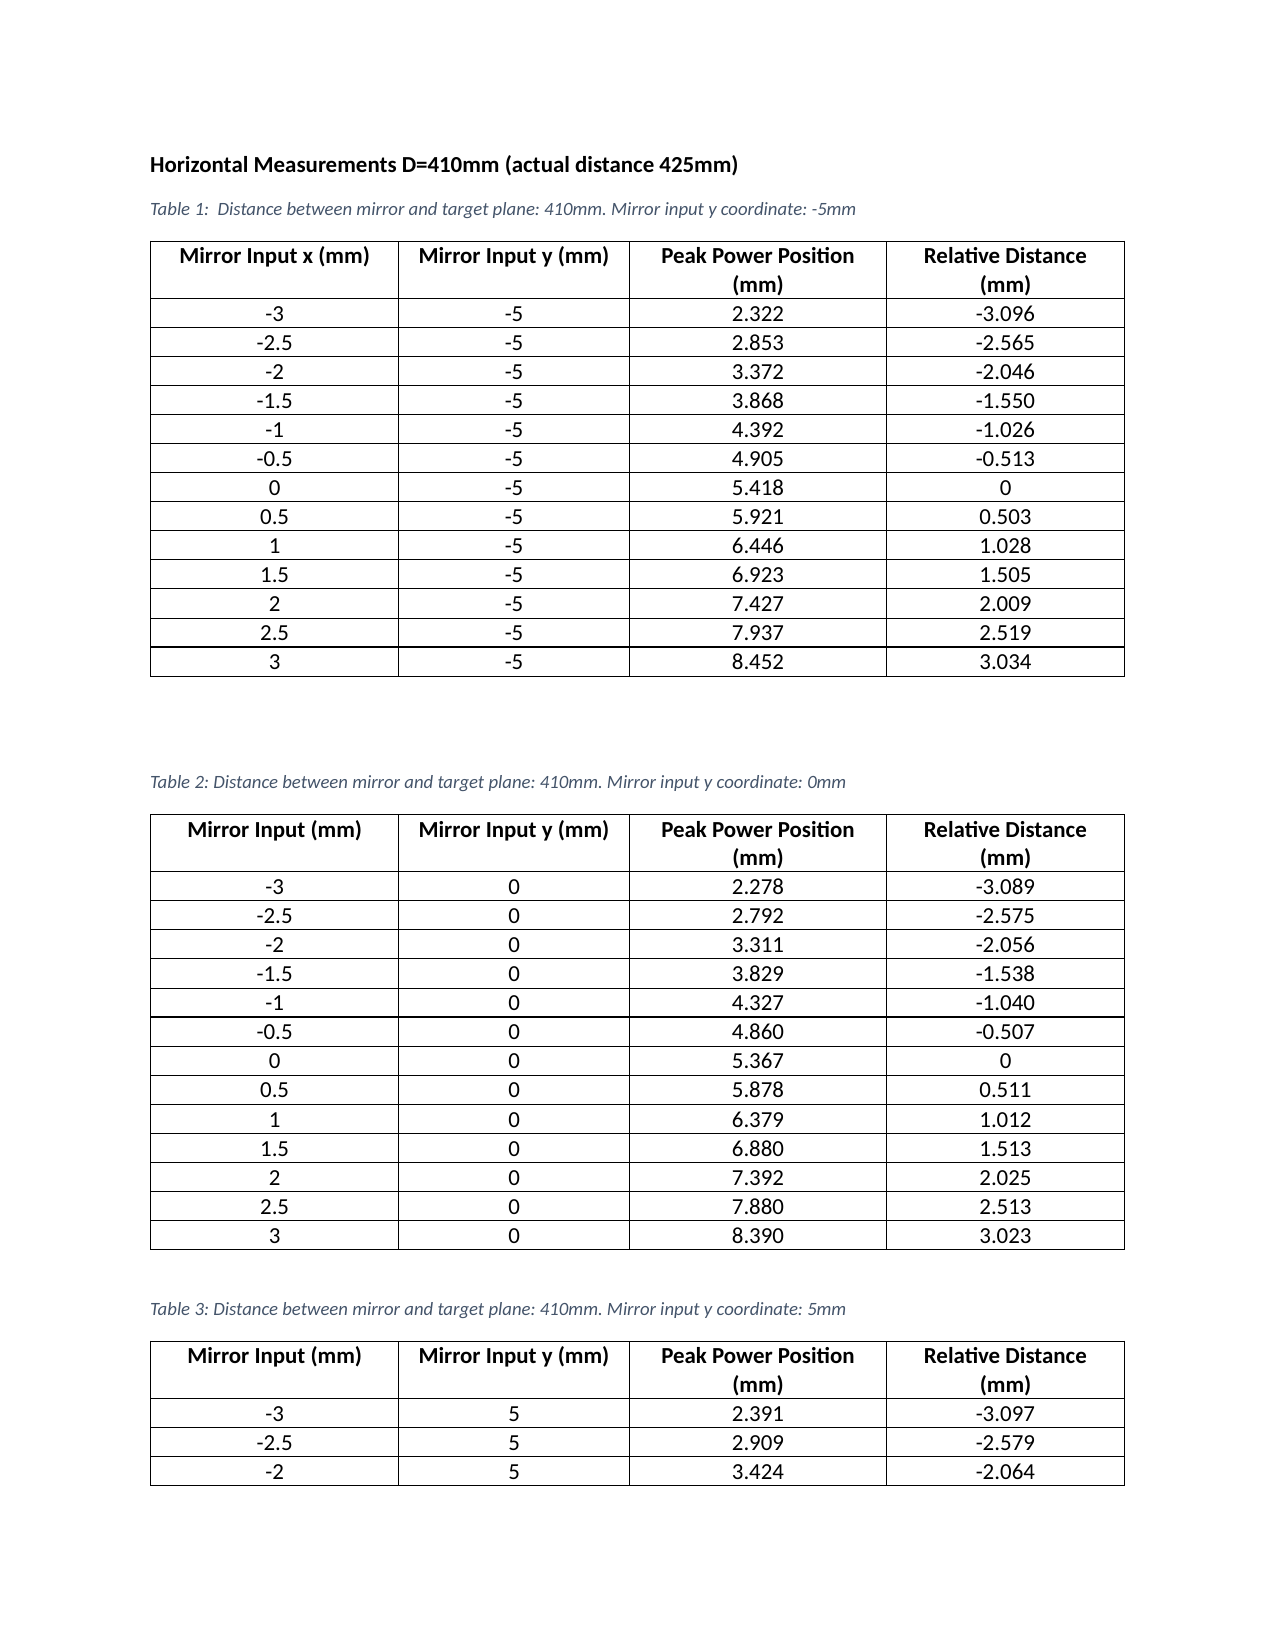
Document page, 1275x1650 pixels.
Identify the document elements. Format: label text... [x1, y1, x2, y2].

table_cell 7.427 [630, 589, 886, 617]
table_cell -5 [399, 502, 629, 530]
table_cell 2 [151, 589, 398, 617]
table_header Peak Power Position (mm) [630, 1342, 886, 1398]
table_cell 5 [399, 1399, 629, 1427]
table_cell 0.503 [887, 502, 1124, 530]
table_cell -2.064 [887, 1457, 1124, 1485]
table_cell -3.089 [887, 872, 1124, 900]
table_cell 0.5 [151, 502, 398, 530]
table_cell 0 [151, 473, 398, 501]
table_cell 8.452 [630, 648, 886, 676]
table_header Mirror Input y (mm) [399, 815, 629, 871]
table_cell 7.937 [630, 619, 886, 646]
table_cell -2.579 [887, 1428, 1124, 1456]
table_header Peak Power Position (mm) [630, 242, 886, 298]
table_cell -2.5 [151, 328, 398, 356]
table_cell 5.878 [630, 1076, 886, 1104]
table_cell -2 [151, 930, 398, 958]
table_cell 5 [399, 1457, 629, 1485]
table_cell -3.097 [887, 1399, 1124, 1427]
table_cell 2.025 [887, 1163, 1124, 1191]
table_cell -5 [399, 299, 629, 327]
table_cell 0 [887, 473, 1124, 501]
table_cell 0 [399, 1105, 629, 1133]
table_cell 0 [399, 1192, 629, 1220]
table_cell 2.513 [887, 1192, 1124, 1220]
table_cell 6.880 [630, 1134, 886, 1162]
table_cell 2.5 [151, 1192, 398, 1220]
table_cell -2.565 [887, 328, 1124, 356]
table_cell -5 [399, 415, 629, 443]
table_cell 4.860 [630, 1018, 886, 1046]
table_cell -3 [151, 872, 398, 900]
table_cell -2 [151, 1457, 398, 1485]
table_cell -1 [151, 989, 398, 1016]
table_header Peak Power Position (mm) [630, 815, 886, 871]
table_cell 1.513 [887, 1134, 1124, 1162]
table_cell -5 [399, 560, 629, 588]
table_cell 0 [399, 1221, 629, 1249]
table_cell -2.575 [887, 901, 1124, 929]
table_cell 5.367 [630, 1047, 886, 1074]
table_cell 0 [399, 1018, 629, 1046]
table_cell 1 [151, 531, 398, 559]
table_cell 3 [151, 648, 398, 676]
table_cell 0 [399, 959, 629, 987]
table_cell 2.792 [630, 901, 886, 929]
table_cell 0 [399, 1047, 629, 1074]
table_header Mirror Input (mm) [151, 815, 398, 871]
table_cell 2.519 [887, 619, 1124, 646]
table_cell 7.880 [630, 1192, 886, 1220]
table_cell 1 [151, 1105, 398, 1133]
table_header Mirror Input y (mm) [399, 242, 629, 298]
table_cell -2.056 [887, 930, 1124, 958]
table_cell -1 [151, 415, 398, 443]
table_cell -5 [399, 619, 629, 646]
table_cell 2.322 [630, 299, 886, 327]
table_cell -1.538 [887, 959, 1124, 987]
table_cell -1.5 [151, 386, 398, 414]
table_cell 4.392 [630, 415, 886, 443]
table_cell 3.023 [887, 1221, 1124, 1249]
table_cell 7.392 [630, 1163, 886, 1191]
table_cell 2.278 [630, 872, 886, 900]
table_cell -5 [399, 444, 629, 472]
table_cell 0 [399, 1163, 629, 1191]
table_cell 1.5 [151, 1134, 398, 1162]
table_cell 1.505 [887, 560, 1124, 588]
table_cell -2 [151, 357, 398, 385]
table_cell 6.923 [630, 560, 886, 588]
table_cell 6.379 [630, 1105, 886, 1133]
table_cell -0.5 [151, 444, 398, 472]
table_cell 3.424 [630, 1457, 886, 1485]
table_cell -5 [399, 648, 629, 676]
table_cell -5 [399, 589, 629, 617]
table_cell 1.028 [887, 531, 1124, 559]
table_cell -5 [399, 357, 629, 385]
table_cell -1.5 [151, 959, 398, 987]
text Horizontal Measurements D=410mm (actual distance 425mm) [150, 150, 1125, 178]
table_cell -5 [399, 328, 629, 356]
table_cell -0.513 [887, 444, 1124, 472]
table_cell 5.418 [630, 473, 886, 501]
table_cell -3 [151, 1399, 398, 1427]
table_cell -1.040 [887, 989, 1124, 1016]
table_cell 0.5 [151, 1076, 398, 1104]
table_header Relative Distance (mm) [887, 815, 1124, 871]
table_cell 4.327 [630, 989, 886, 1016]
table_cell 1.012 [887, 1105, 1124, 1133]
table_cell 0.511 [887, 1076, 1124, 1104]
table_cell 2.391 [630, 1399, 886, 1427]
table_cell 2.009 [887, 589, 1124, 617]
table_header Mirror Input y (mm) [399, 1342, 629, 1398]
table_cell 0 [399, 901, 629, 929]
table_cell 1.5 [151, 560, 398, 588]
table_cell -2.046 [887, 357, 1124, 385]
table_cell 0 [887, 1047, 1124, 1074]
table_cell 6.446 [630, 531, 886, 559]
table_cell 4.905 [630, 444, 886, 472]
table_header Relative Distance (mm) [887, 1342, 1124, 1398]
table_header Relative Distance (mm) [887, 242, 1124, 298]
table_header Mirror Input x (mm) [151, 242, 398, 298]
table_cell 5.921 [630, 502, 886, 530]
table_cell 3.311 [630, 930, 886, 958]
table_cell -2.5 [151, 901, 398, 929]
table_cell 3.034 [887, 648, 1124, 676]
table_cell -1.550 [887, 386, 1124, 414]
table_cell 0 [399, 1076, 629, 1104]
table_cell -0.5 [151, 1018, 398, 1046]
table_cell 2.5 [151, 619, 398, 646]
table_cell -5 [399, 386, 629, 414]
table_cell -5 [399, 531, 629, 559]
table_cell 3 [151, 1221, 398, 1249]
table_cell -5 [399, 473, 629, 501]
table_cell 5 [399, 1428, 629, 1456]
table_header Mirror Input (mm) [151, 1342, 398, 1398]
table_cell 2.909 [630, 1428, 886, 1456]
table_cell 0 [399, 872, 629, 900]
table_cell 0 [399, 989, 629, 1016]
table_cell 0 [399, 930, 629, 958]
table_cell 3.868 [630, 386, 886, 414]
table_cell -1.026 [887, 415, 1124, 443]
table_cell -3 [151, 299, 398, 327]
table_cell 2 [151, 1163, 398, 1191]
table_cell 0 [399, 1134, 629, 1162]
table_cell -2.5 [151, 1428, 398, 1456]
table_cell -3.096 [887, 299, 1124, 327]
table_cell 3.372 [630, 357, 886, 385]
table_cell 8.390 [630, 1221, 886, 1249]
table_cell 0 [151, 1047, 398, 1074]
table_cell 2.853 [630, 328, 886, 356]
table_cell -0.507 [887, 1018, 1124, 1046]
table_cell 3.829 [630, 959, 886, 987]
